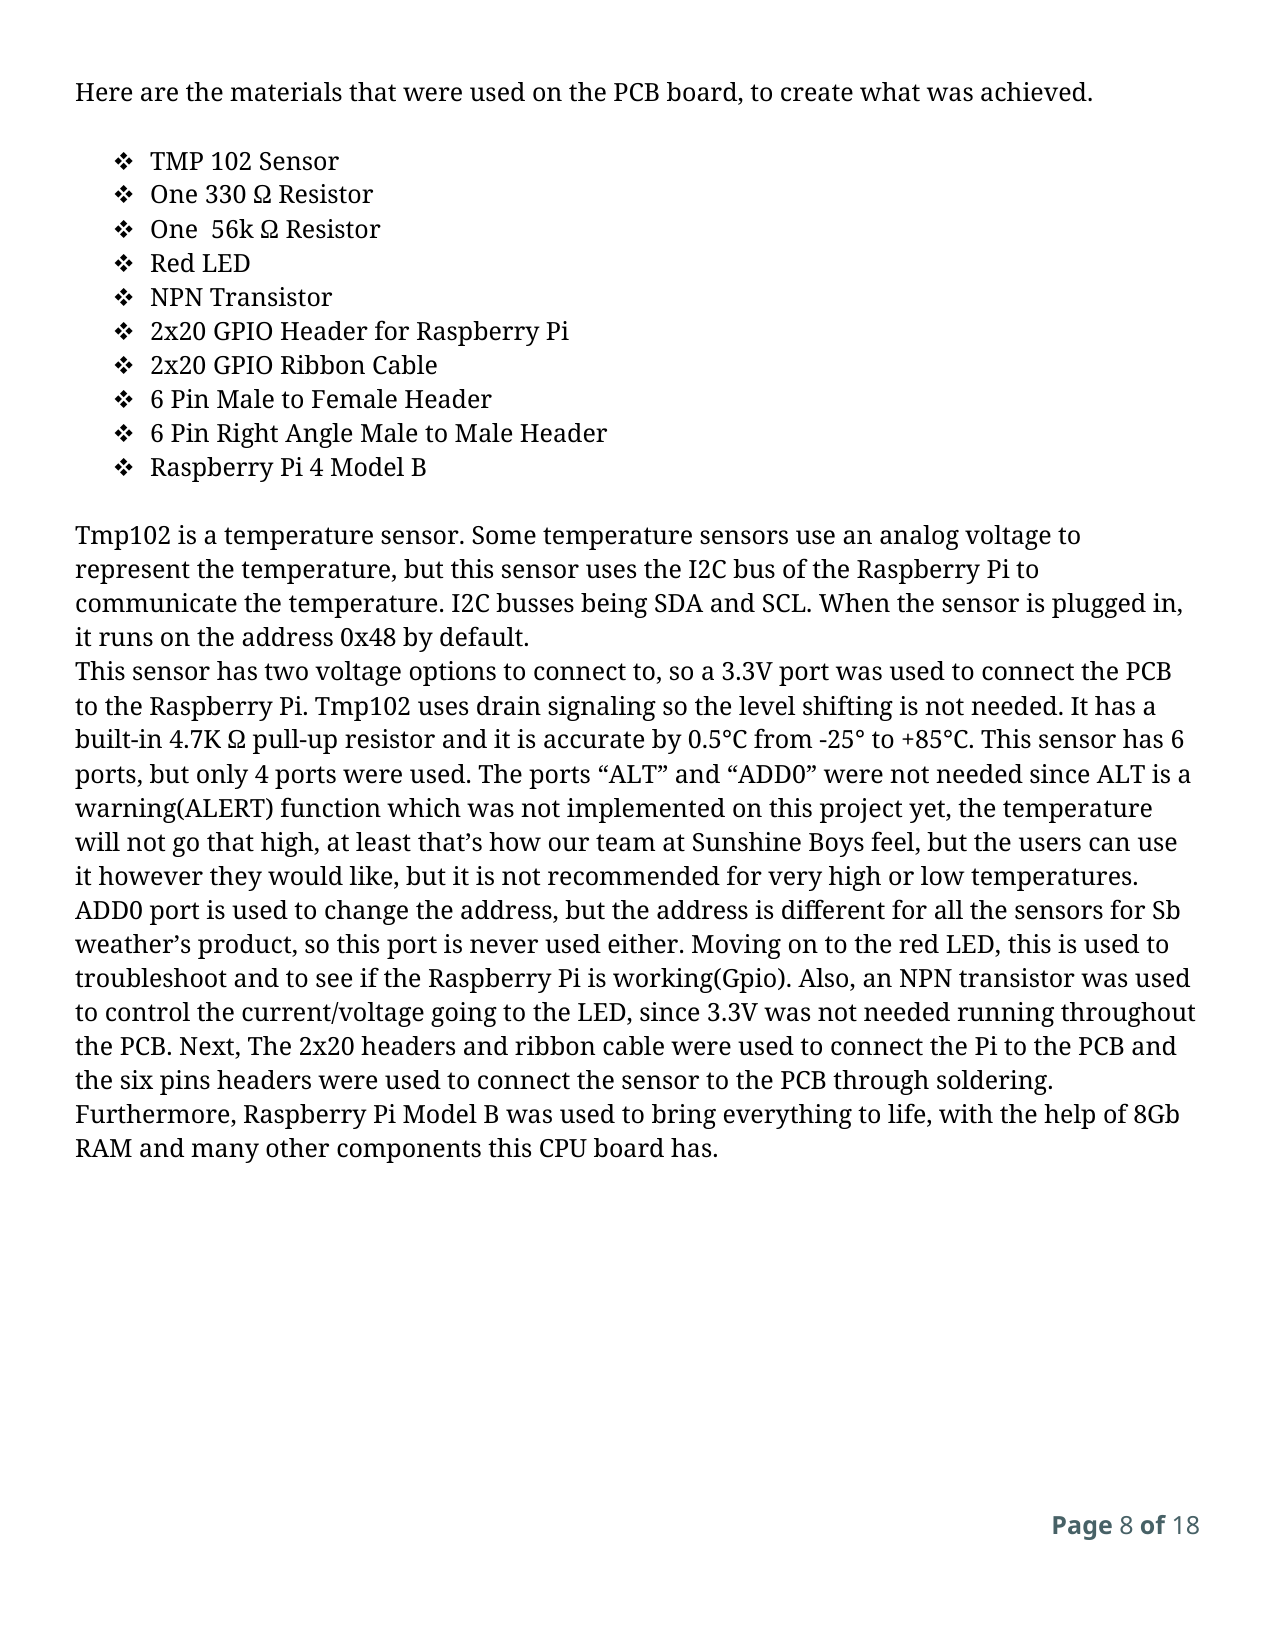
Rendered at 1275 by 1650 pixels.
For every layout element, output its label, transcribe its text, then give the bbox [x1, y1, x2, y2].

text This sensor has two voltage options to connect to, so a 3.3V port was used to connect the PCB to the Raspberry Pi. Tmp102 uses drain signaling so the level shifting is not needed. It has a built-in 4.7K Ω pull-up resistor and it is accurate by 0.5°C from -25° to +85°C. This sensor has 6 ports, but only 4 ports were used. The ports “ALT” and “ADD0” were not needed since ALT is a warning(ALERT) function which was not implemented on this project yet, the temperature will not go that high, at least that’s how our team at Sunshine Boys feel, but the users can use it however they would like, but it is not recommended for very high or low temperatures. ADD0 port is used to change the address, but the address is different for all the sensors for Sb weather’s product, so this port is never used either. Moving on to the red LED, this is used to troubleshoot and to see if the Raspberry Pi is working(Gpio). Also, an NPN transistor was used to control the current/voltage going to the LED, since 3.3V was not needed running throughout the PCB. Next, The 2x20 headers and ribbon cable were used to connect the Pi to the PCB and the six pins headers were used to connect the sensor to the PCB through soldering. Furthermore, Raspberry Pi Model B was used to bring everything to life, with the help of 8Gb RAM and many other components this CPU board has. [75, 654, 1200, 1165]
list Raspberry Pi 4 Model B [112, 450, 1200, 484]
list One 330 Ω Resistor [112, 177, 1200, 211]
list 6 Pin Right Angle Male to Male Header [112, 416, 1200, 450]
text Here are the materials that were used on the PCB board, to create what was achieved. [75, 75, 1200, 109]
list 2x20 GPIO Ribbon Cable [112, 347, 1200, 382]
list 2x20 GPIO Header for Raspberry Pi [112, 313, 1200, 347]
list One 56k Ω Resistor [112, 211, 1200, 245]
list 6 Pin Male to Female Header [112, 382, 1200, 416]
text Tmp102 is a temperature sensor. Some temperature sensors use an analog voltage to represent the temperature, but this sensor uses the I2C bus of the Raspberry Pi to communicate the temperature. I2C busses being SDA and SCL. When the sensor is plugged in, it runs on the address 0x48 by default. [75, 518, 1200, 654]
list NPN Transistor [112, 279, 1200, 313]
list Red LED [112, 245, 1200, 279]
list TMP 102 Sensor [112, 143, 1200, 177]
